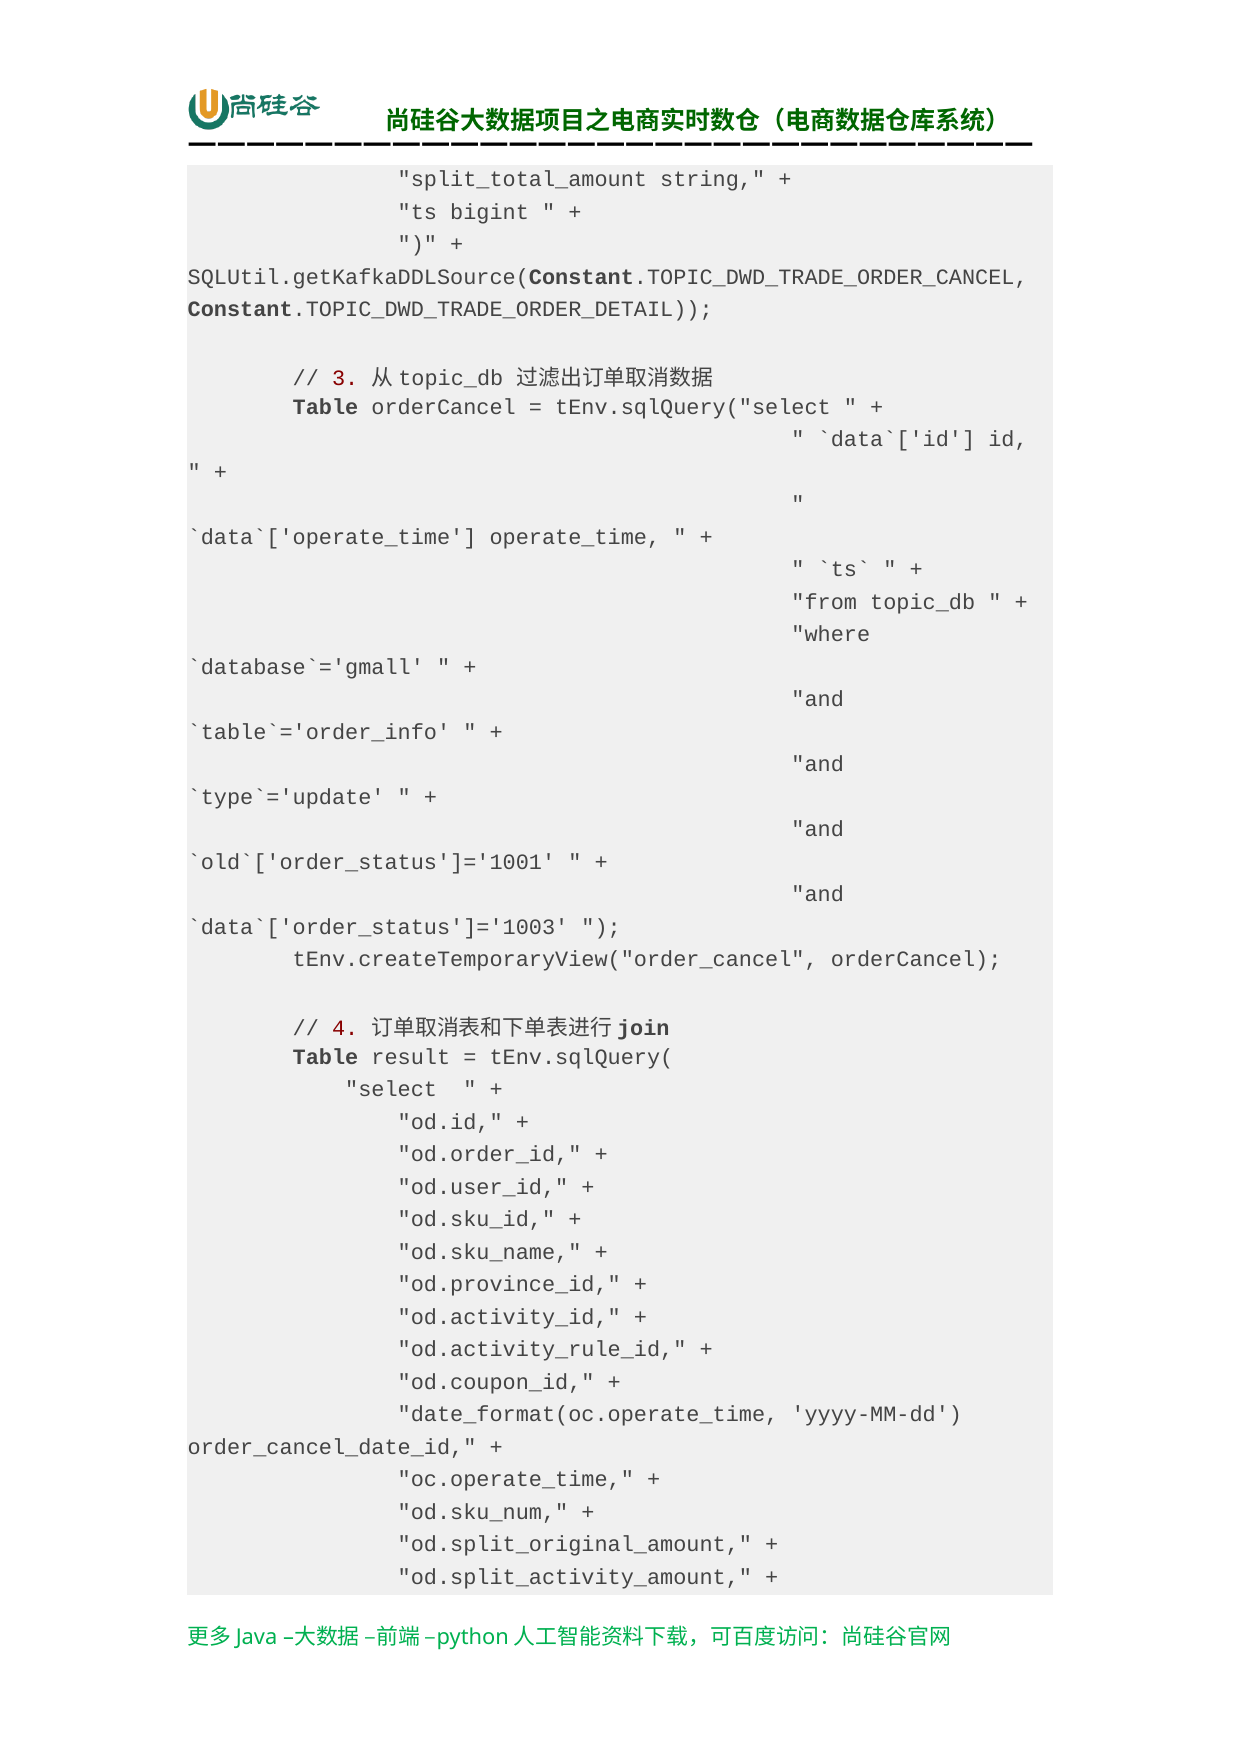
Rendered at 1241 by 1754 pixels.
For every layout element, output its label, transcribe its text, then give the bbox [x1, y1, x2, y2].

text "select " + [187, 1075, 1053, 1107]
text // 4. 订单取消表和下单表进行 join [187, 1010, 1053, 1042]
picture [187, 88, 320, 130]
text Table orderCancel = tEnv.sqlQuery("select " + [187, 392, 1053, 425]
text "od.activity_id," + [187, 1302, 1053, 1335]
text "where `database`='gmall' " + [187, 620, 1053, 685]
text "and `old`['order_status']='1001' " + [187, 815, 1053, 880]
text "od.user_id," + [187, 1172, 1053, 1205]
text "od.province_id," + [187, 1270, 1053, 1302]
text "od.coupon_id," + [187, 1367, 1053, 1400]
text Table result = tEnv.sqlQuery( [187, 1042, 1053, 1075]
text "od.sku_name," + [187, 1237, 1053, 1270]
text "od.sku_num," + [187, 1497, 1053, 1530]
text "od.split_activity_amount," + [187, 1562, 1053, 1595]
text ")" + SQLUtil.getKafkaDDLSource(Constant.TOPIC_DWD_TRADE_ORDER_CANCEL, Constant.TOPIC_DWD_TRADE_ORDER_DETAIL)); [187, 230, 1053, 327]
text "ts bigint " + [187, 197, 1053, 230]
text tEnv.createTemporaryView("order_cancel", orderCancel); [187, 945, 1053, 977]
text " `data`['operate_time'] operate_time, " + [187, 490, 1053, 555]
text "and `type`='update' " + [187, 750, 1053, 815]
text "od.id," + [187, 1107, 1053, 1140]
text "date_format(oc.operate_time, 'yyyy-MM-dd') order_cancel_date_id," + [187, 1400, 1053, 1465]
text " `data`['id'] id, " + [187, 425, 1053, 490]
text "od.order_id," + [187, 1140, 1053, 1172]
text "and `data`['order_status']='1003' "); [187, 880, 1053, 945]
text "oc.operate_time," + [187, 1465, 1053, 1497]
text "and `table`='order_info' " + [187, 685, 1053, 750]
text "split_total_amount string," + [187, 165, 1053, 197]
text "od.activity_rule_id," + [187, 1335, 1053, 1367]
text "od.split_original_amount," + [187, 1530, 1053, 1562]
text // 3. 从 topic_db 过滤出订单取消数据 [187, 360, 1053, 392]
text " `ts` " + [187, 555, 1053, 587]
text "od.sku_id," + [187, 1205, 1053, 1237]
text "from topic_db " + [187, 587, 1053, 620]
